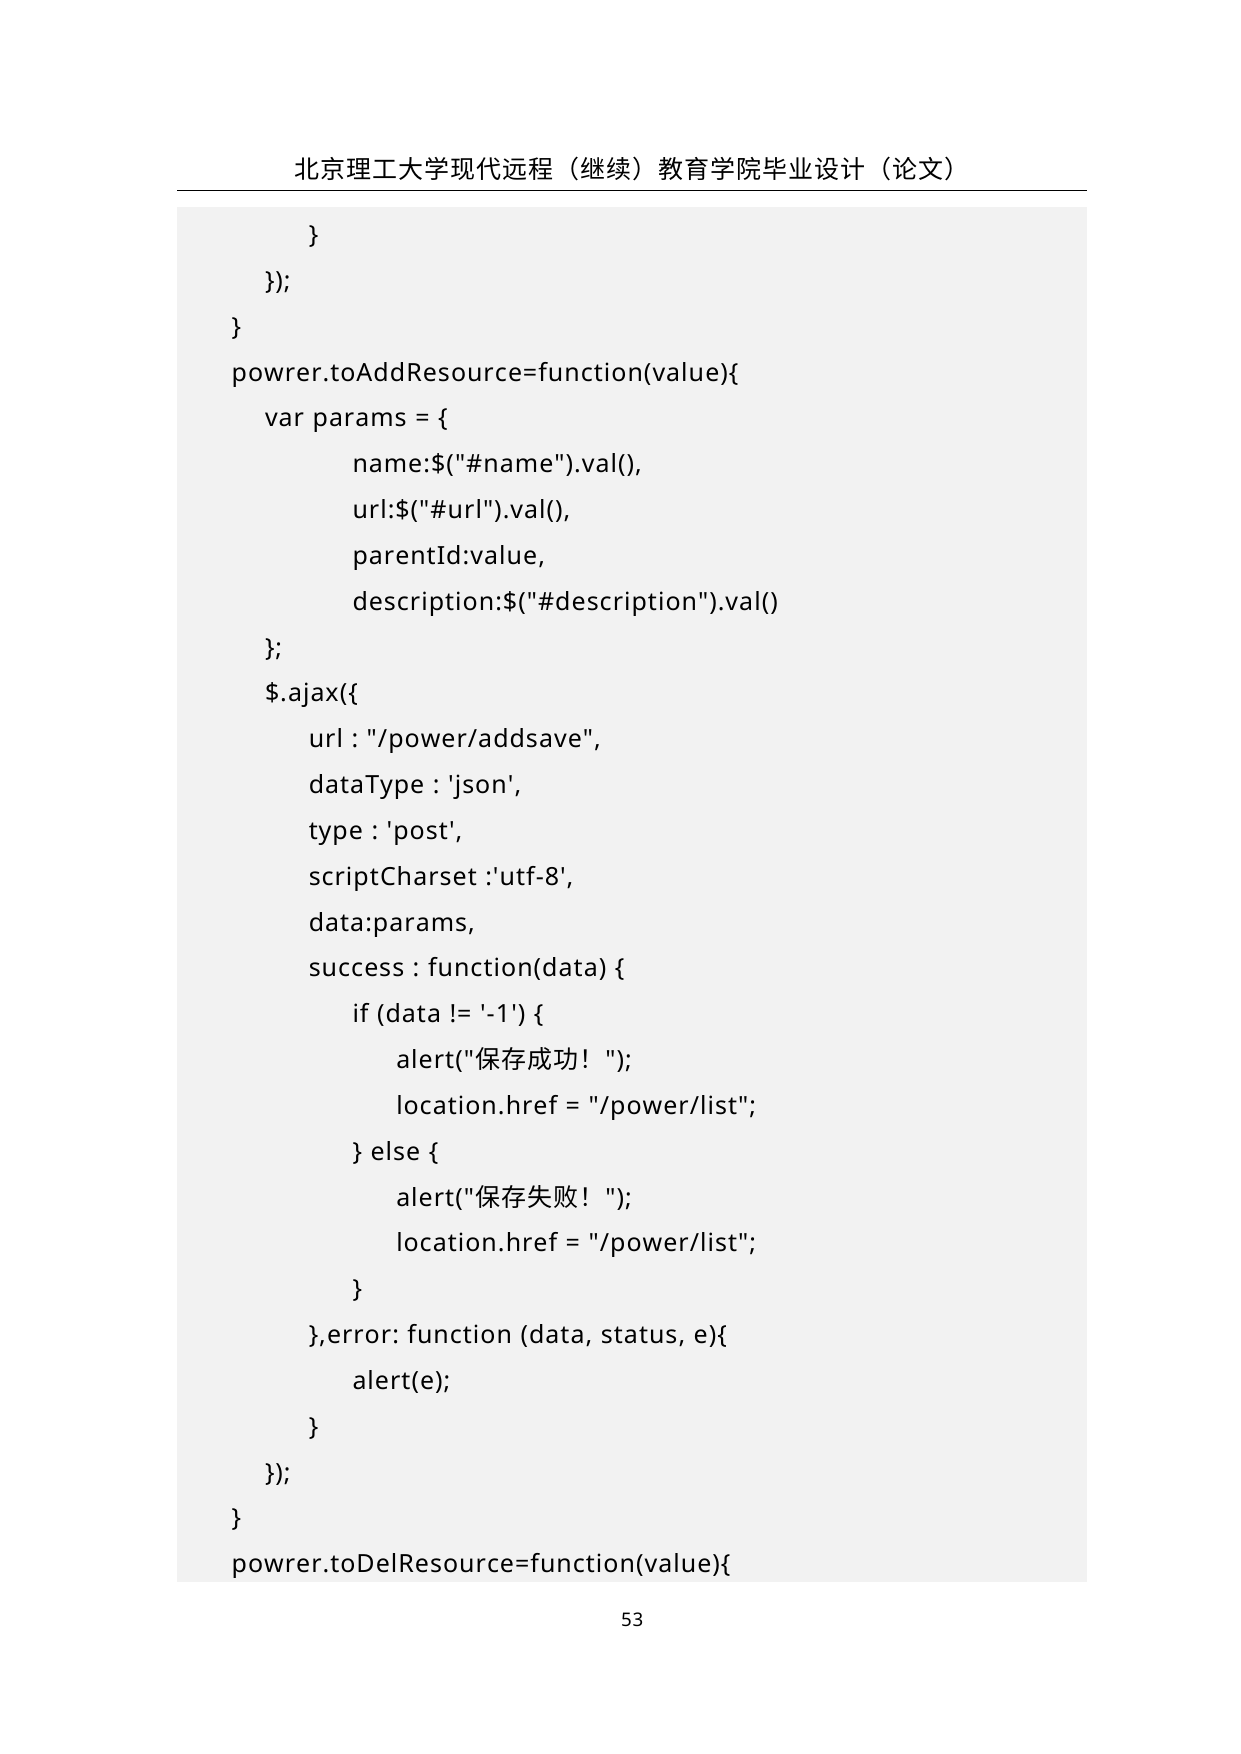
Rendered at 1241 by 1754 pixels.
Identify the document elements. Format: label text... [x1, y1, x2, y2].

text url:$("#url").val(), [177, 482, 1087, 528]
text description:$("#description").val() [177, 573, 1087, 619]
text }; [177, 619, 1087, 665]
text data:params, [177, 894, 1087, 940]
text }); [177, 1444, 1087, 1490]
text powrer.toAddResource=function(value){ [177, 344, 1087, 390]
text alert("保存失败！"); [177, 1169, 1087, 1215]
text powrer.toDelResource=function(value){ [177, 1536, 1087, 1582]
text var params = { [177, 390, 1087, 436]
text },error: function (data, status, e){ [177, 1307, 1087, 1353]
text type : 'post', [177, 803, 1087, 848]
text name:$("#name").val(), [177, 436, 1087, 482]
text scriptCharset :'utf-8', [177, 848, 1087, 894]
text location.href = "/power/list"; [177, 1078, 1087, 1123]
text } [177, 1261, 1087, 1307]
text if (data != '-1') { [177, 986, 1087, 1032]
text dataType : 'json', [177, 757, 1087, 803]
text } [177, 298, 1087, 344]
text } [177, 1490, 1087, 1536]
text }); [177, 253, 1087, 298]
text $.ajax({ [177, 665, 1087, 711]
text location.href = "/power/list"; [177, 1215, 1087, 1261]
text url : "/power/addsave", [177, 711, 1087, 757]
text success : function(data) { [177, 940, 1087, 986]
text } else { [177, 1123, 1087, 1169]
text alert("保存成功！"); [177, 1032, 1087, 1078]
text } [177, 1398, 1087, 1444]
text } [177, 207, 1087, 253]
text alert(e); [177, 1353, 1087, 1398]
text parentId:value, [177, 528, 1087, 573]
